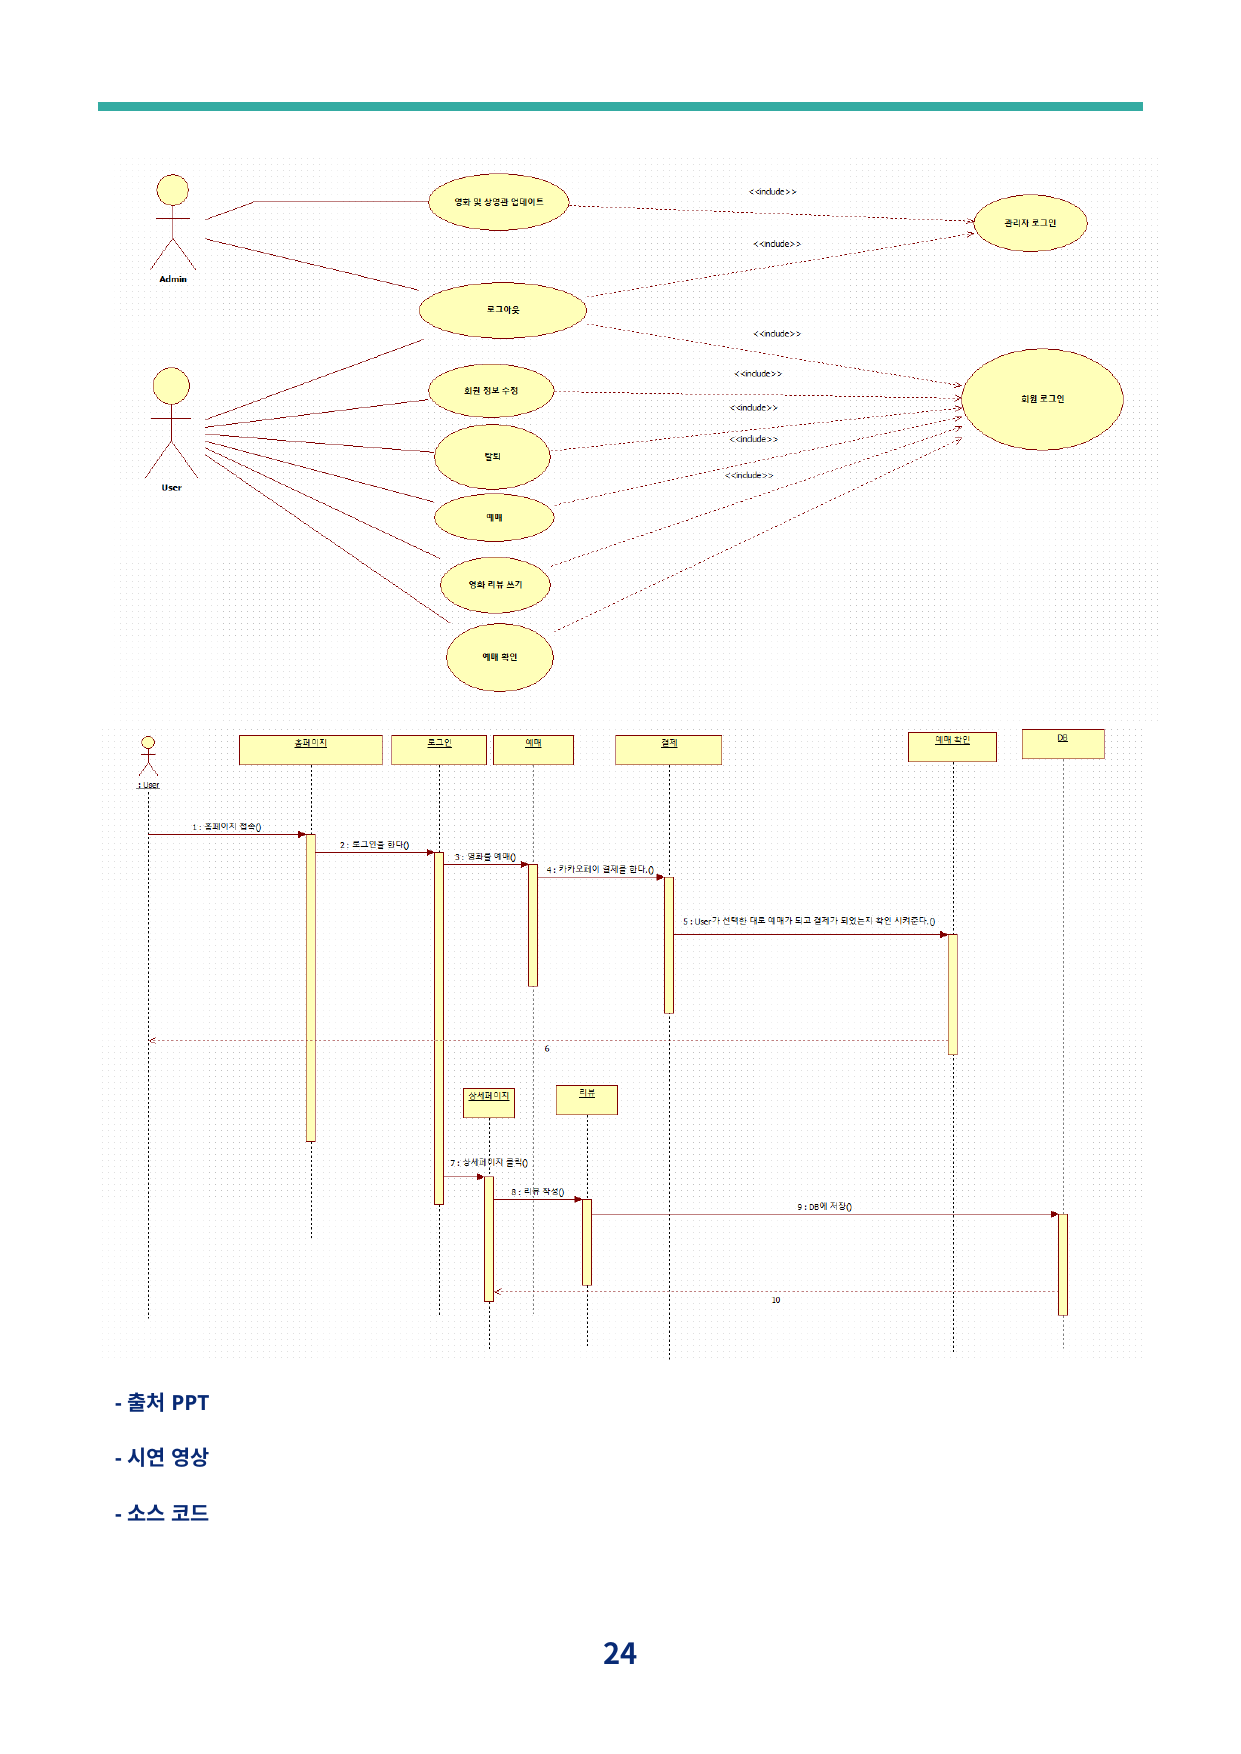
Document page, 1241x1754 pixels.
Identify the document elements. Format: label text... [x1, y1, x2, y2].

text - 시연 영상 [97, 1442, 1143, 1472]
picture [97, 726, 1143, 1360]
text - 소스 코드 [97, 1497, 1143, 1528]
text - 출처 PPT [97, 1386, 1143, 1416]
picture [114, 156, 1160, 721]
